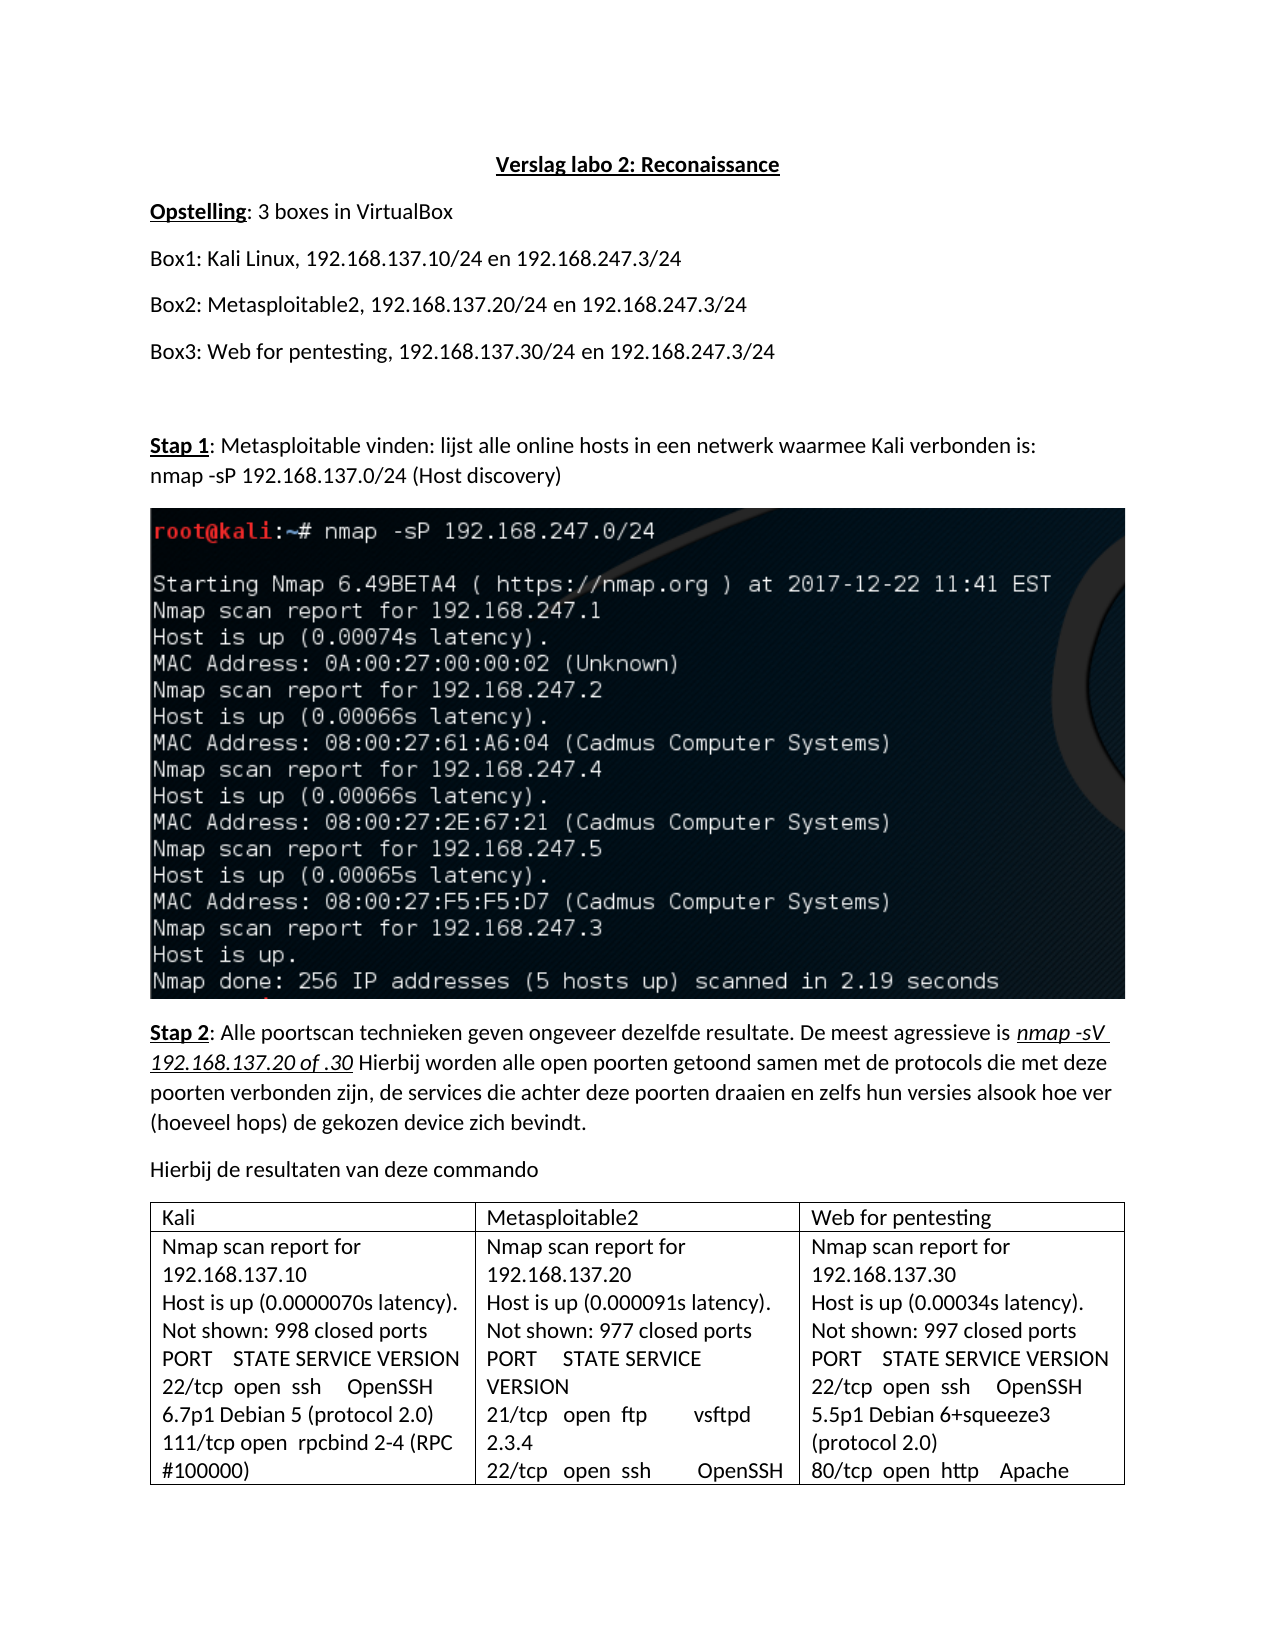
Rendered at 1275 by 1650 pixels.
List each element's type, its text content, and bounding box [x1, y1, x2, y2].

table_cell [800, 1232, 1124, 1484]
table_header Metasploitable2 [476, 1203, 799, 1231]
text Stap 1: Metasploitable vinden: lijst alle online hosts in een netwerk waarmee Kali verbonden is: nmap -sP 192.168.137.0/24 (Host discovery) [150, 431, 1125, 489]
text Box3: Web for pentesting, 192.168.137.30/24 en 192.168.247.3/24 [150, 337, 1125, 366]
text Box2: Metasploitable2, 192.168.137.20/24 en 192.168.247.3/24 [150, 291, 1125, 319]
table_header Kali [151, 1203, 475, 1231]
text Verslag labo 2: Reconaissance [150, 150, 1125, 178]
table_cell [476, 1232, 799, 1484]
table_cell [151, 1232, 475, 1484]
text Stap 2: Alle poortscan technieken geven ongeveer dezelfde resultate. De meest agressieve is nmap -sV 192.168.137.20 of .30 Hierbij worden alle open poorten getoond samen met de protocols die met deze poorten verbonden zijn, de services die achter deze poorten draaien en zelfs hun versies alsook hoe ver (hoeveel hops) de gekozen device zich bevindt. [150, 1018, 1125, 1136]
text Hierbij de resultaten van deze commando [150, 1155, 1125, 1183]
table_header Web for pentesting [800, 1203, 1124, 1231]
picture [150, 508, 1125, 999]
text Box1: Kali Linux, 192.168.137.10/24 en 192.168.247.3/24 [150, 244, 1125, 272]
text Opstelling: 3 boxes in VirtualBox [150, 197, 1125, 225]
